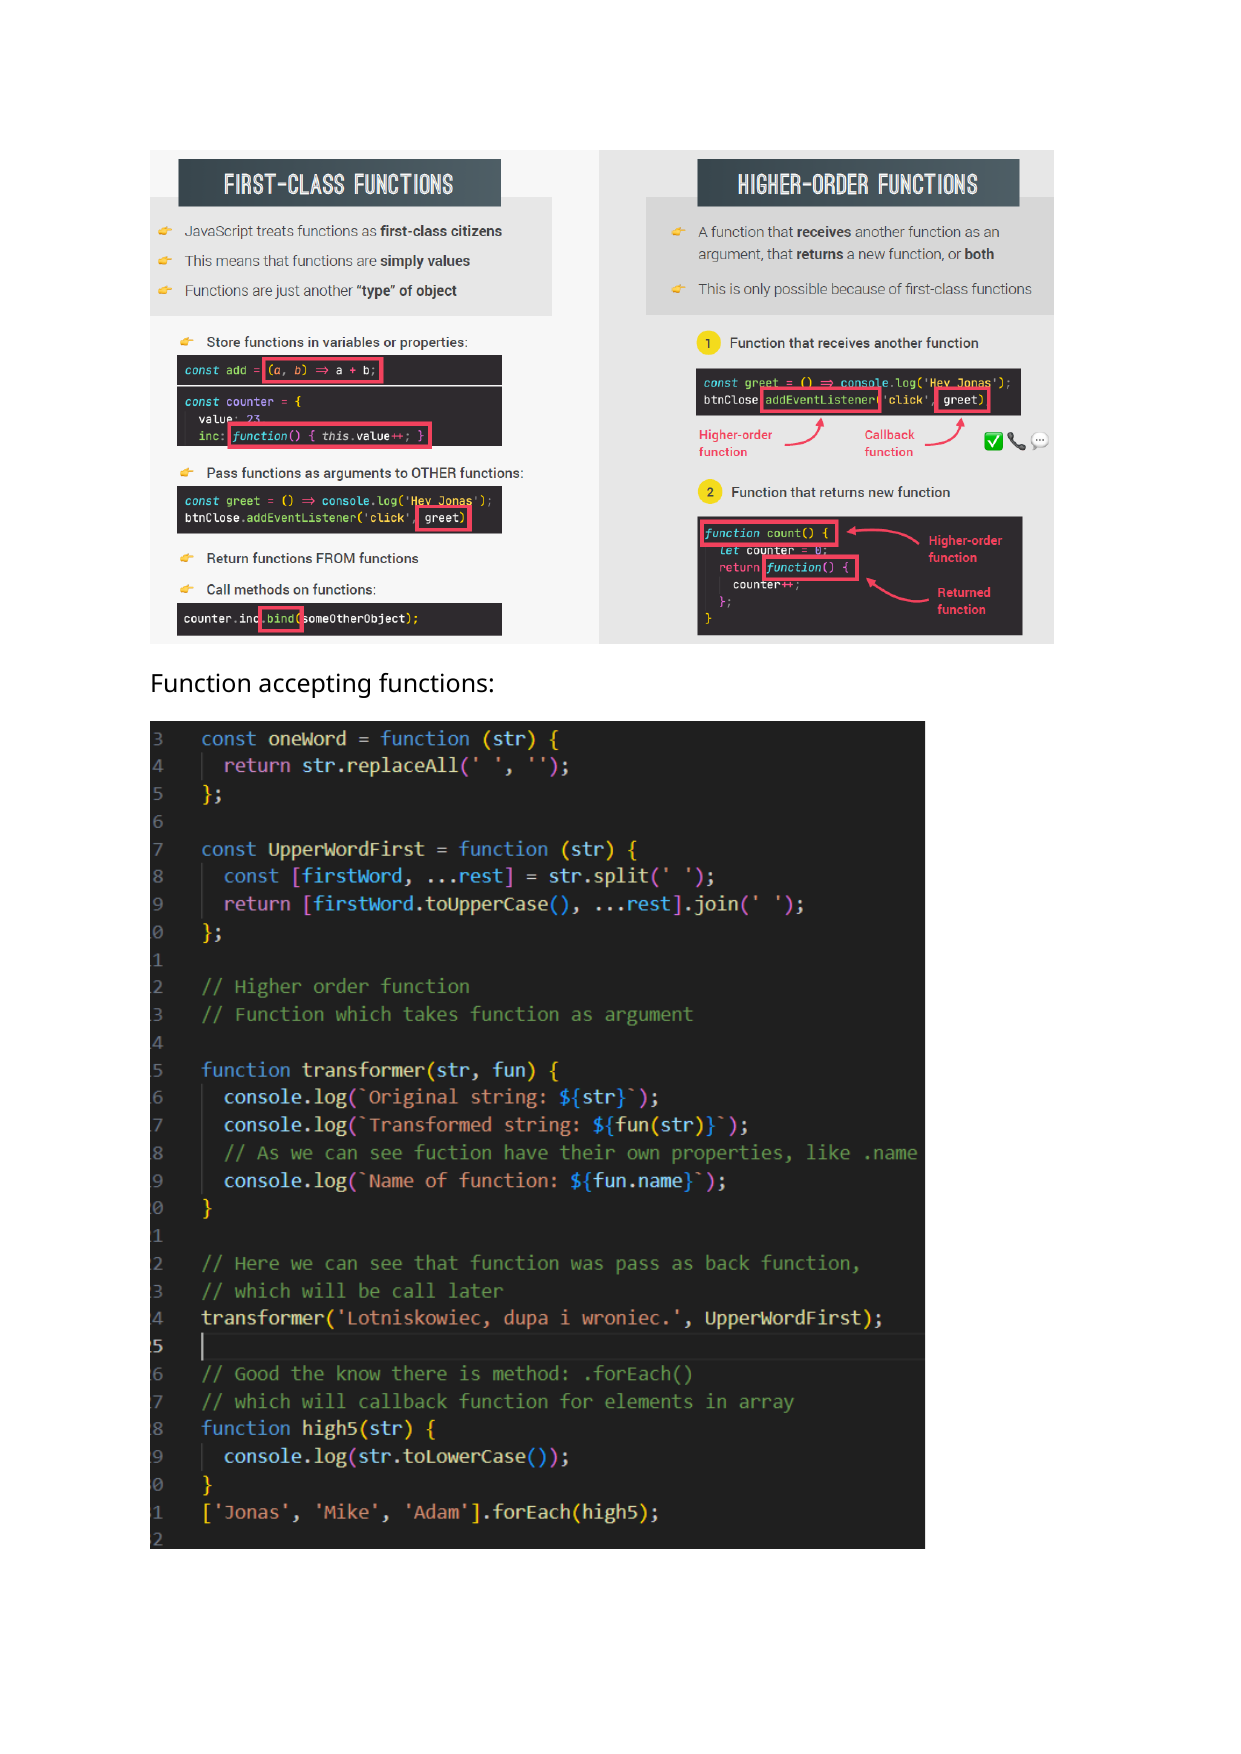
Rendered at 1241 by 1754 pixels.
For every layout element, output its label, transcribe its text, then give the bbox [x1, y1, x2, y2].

picture [150, 150, 1054, 644]
text Function accepting functions: [150, 666, 1090, 700]
picture [150, 721, 926, 1549]
